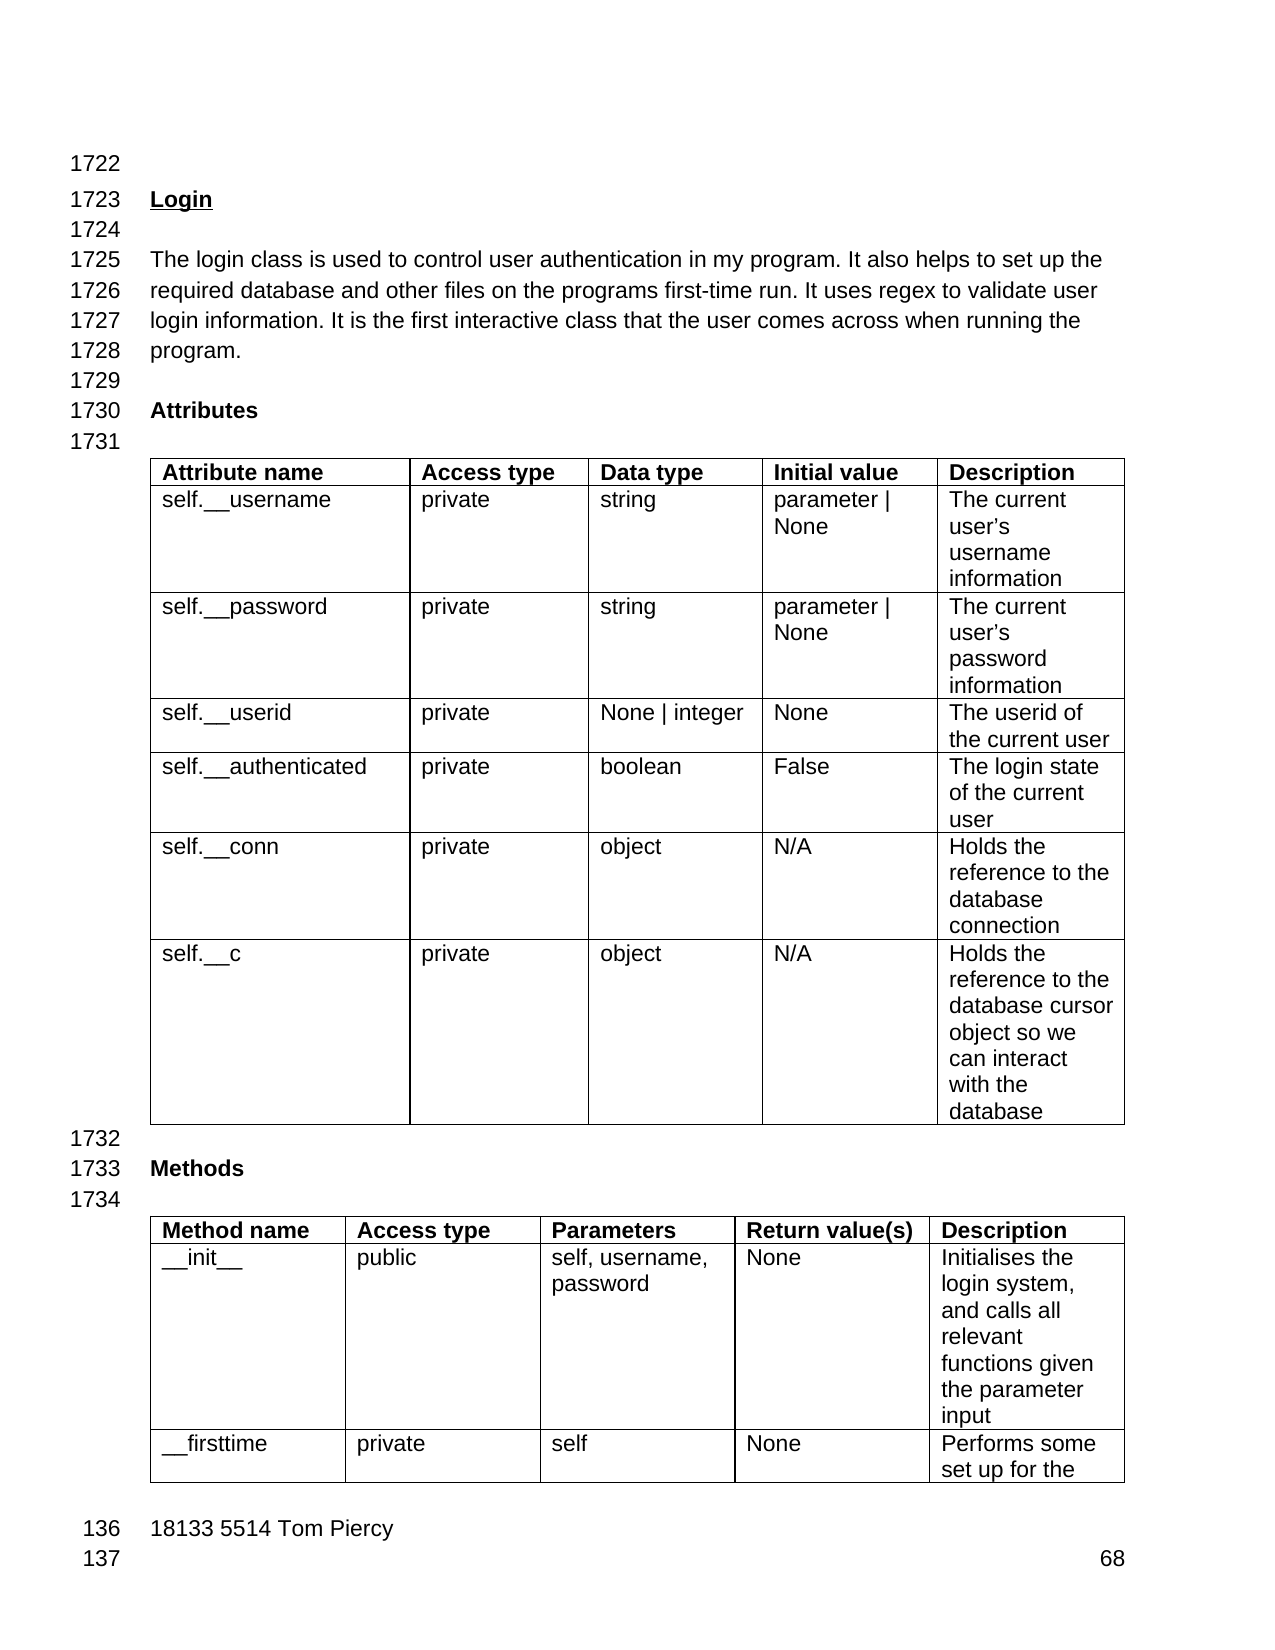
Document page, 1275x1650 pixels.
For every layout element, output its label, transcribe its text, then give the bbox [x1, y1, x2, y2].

table_cell private [346, 1430, 540, 1482]
table_cell None | integer [589, 699, 762, 752]
table_cell boolean [589, 753, 762, 832]
table_header Attribute name [151, 459, 409, 485]
table_cell __init__ [151, 1244, 345, 1428]
table_cell None [736, 1244, 929, 1428]
table_cell object [589, 833, 762, 938]
table_cell False [763, 753, 937, 832]
table_cell self, username, password [541, 1244, 734, 1428]
table_cell Holds the reference to the database cursor object so we can interact with the database [938, 940, 1124, 1124]
table_cell None [763, 699, 937, 752]
table_cell self [541, 1430, 734, 1482]
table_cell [930, 1430, 1124, 1482]
table_cell self.__authenticated [151, 753, 409, 832]
table_cell Holds the reference to the database connection [938, 833, 1124, 938]
table_cell self.__c [151, 940, 409, 1124]
table_cell parameter | None [763, 486, 937, 592]
table_cell private [411, 940, 588, 1124]
table_header Description [938, 459, 1124, 485]
table_cell self.__username [151, 486, 409, 592]
table_cell string [589, 593, 762, 698]
table_header Method name [151, 1217, 345, 1243]
table_cell self.__conn [151, 833, 409, 938]
table_cell The current user’s username information [938, 486, 1124, 592]
table_cell string [589, 486, 762, 592]
text Attributes [150, 397, 1125, 424]
table_cell private [411, 593, 588, 698]
table_cell self.__userid [151, 699, 409, 752]
text The login class is used to control user authentication in my program. It also helps to set up the required database and other files on the programs first-time run. It uses regex to validate user login information. It is the first interactive class that the user comes across when running the program. [150, 246, 1125, 363]
table_cell __firsttime [151, 1430, 345, 1482]
table_header Parameters [541, 1217, 734, 1243]
table_cell The userid of the current user [938, 699, 1124, 752]
table_header Initial value [763, 459, 937, 485]
table_cell object [589, 940, 762, 1124]
table_header Access type [346, 1217, 540, 1243]
table_header Description [930, 1217, 1124, 1243]
table_header Data type [589, 459, 762, 485]
text Methods [150, 1155, 1125, 1182]
table_header Access type [411, 459, 588, 485]
table_cell The current user’s password information [938, 593, 1124, 698]
table_cell N/A [763, 833, 937, 938]
table_cell private [411, 699, 588, 752]
table_cell private [411, 833, 588, 938]
table_cell Initialises the login system, and calls all relevant functions given the parameter input [930, 1244, 1124, 1428]
table_cell public [346, 1244, 540, 1428]
table_cell private [411, 486, 588, 592]
table_header Return value(s) [736, 1217, 929, 1243]
table_cell private [411, 753, 588, 832]
table_cell The login state of the current user [938, 753, 1124, 832]
table_cell N/A [763, 940, 937, 1124]
table_cell self.__password [151, 593, 409, 698]
table_cell parameter | None [763, 593, 937, 698]
table_cell None [736, 1430, 929, 1482]
text Login [150, 186, 1125, 212]
